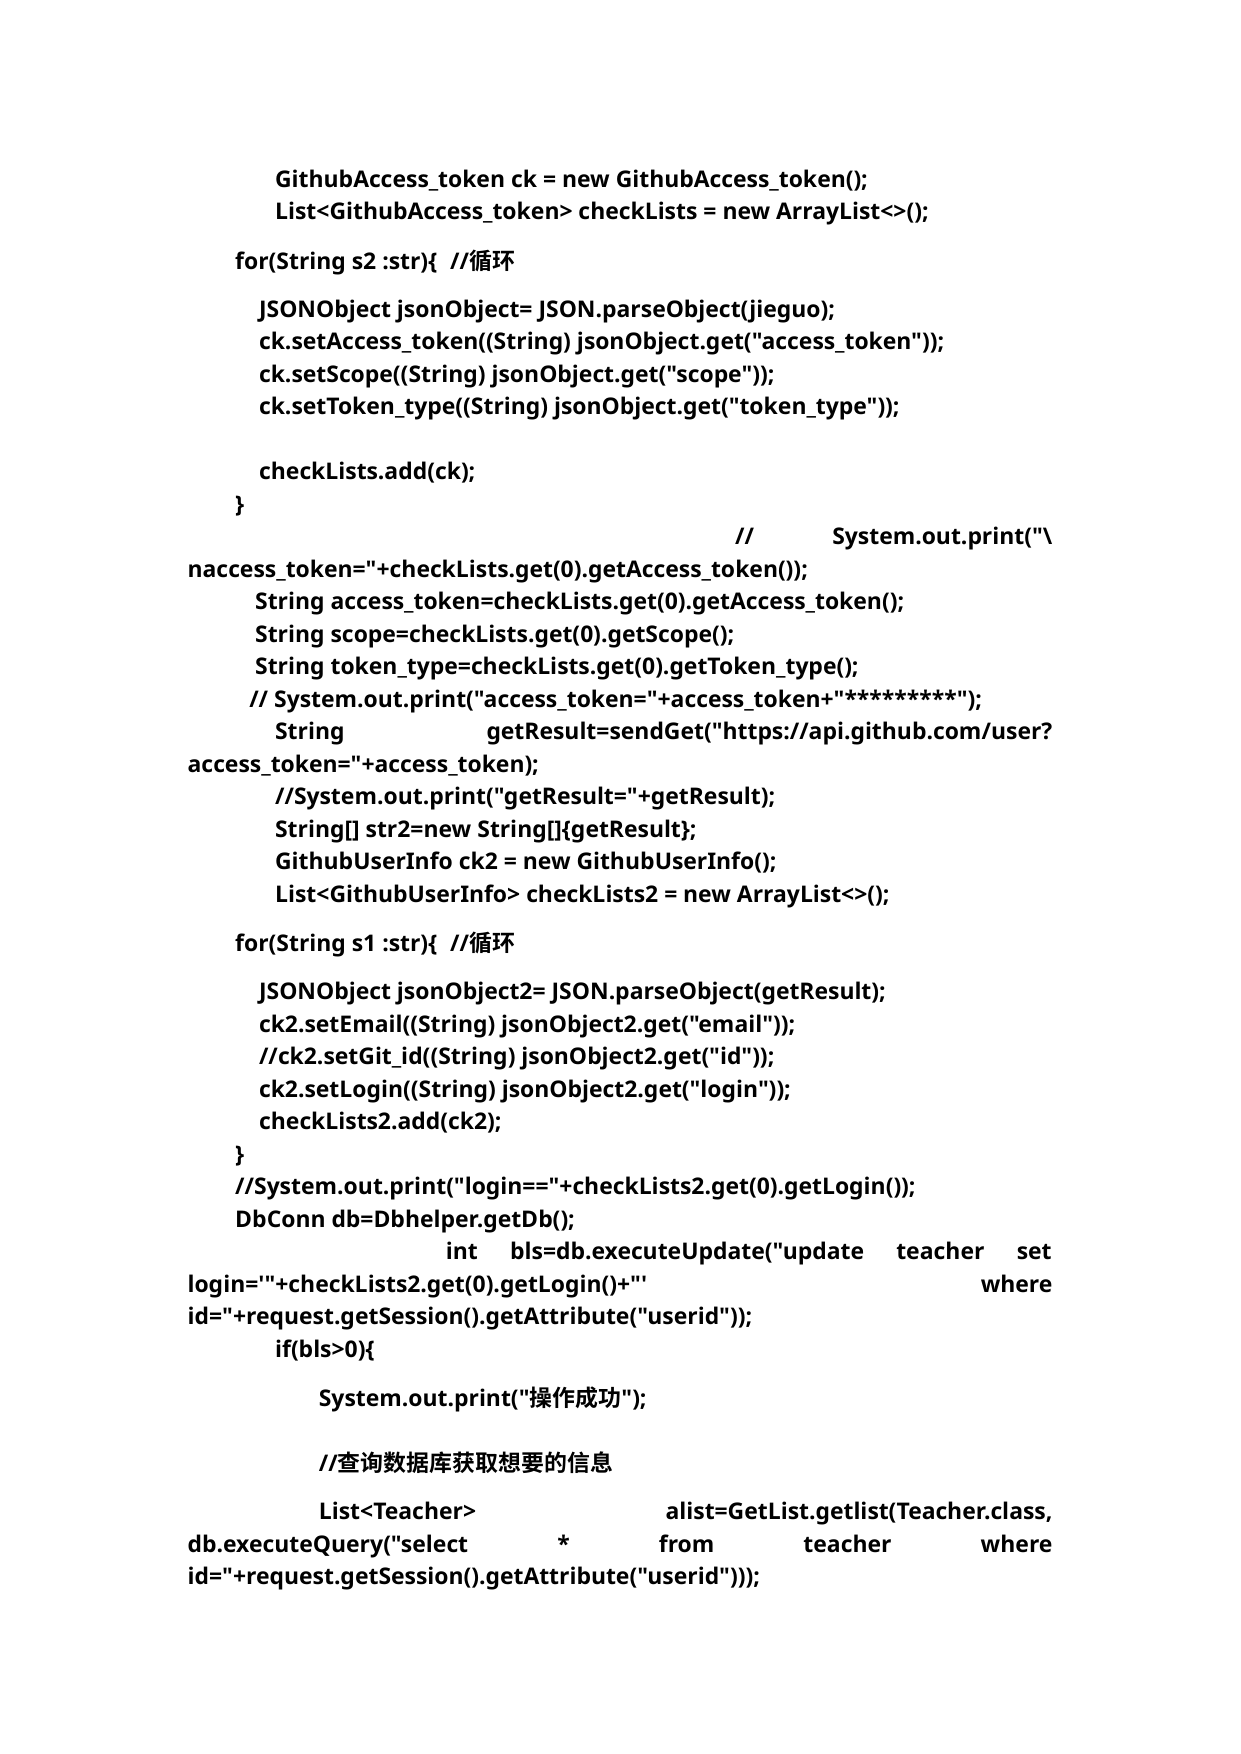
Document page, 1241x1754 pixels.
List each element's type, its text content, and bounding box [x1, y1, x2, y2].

text JSONObject jsonObject2= JSON.parseObject(getResult); [187, 974, 1053, 1007]
text } [187, 1137, 1053, 1169]
text DbConn db=Dbhelper.getDb(); [187, 1202, 1053, 1234]
text for(String s1 :str){ //循环 [187, 909, 1053, 974]
text int bls=db.executeUpdate("update teacher set login='"+checkLists2.get(0).getLogin()+"' where id="+request.getSession().getAttribute("userid")); [187, 1234, 1053, 1332]
text //System.out.print("getResult="+getResult); [187, 779, 1053, 812]
text } [187, 487, 1053, 519]
text for(String s2 :str){ //循环 [187, 227, 1053, 292]
text String access_token=checkLists.get(0).getAccess_token(); [187, 584, 1053, 617]
text String[] str2=new String[]{getResult}; [187, 812, 1053, 844]
text List<GithubUserInfo> checkLists2 = new ArrayList<>(); [187, 877, 1053, 909]
text List<GithubAccess_token> checkLists = new ArrayList<>(); [187, 194, 1053, 227]
text String scope=checkLists.get(0).getScope(); [187, 617, 1053, 649]
text List<Teacher> alist=GetList.getlist(Teacher.class, db.executeQuery("select * from teacher where id="+request.getSession().getAttribute("userid"))); [187, 1494, 1053, 1592]
text GithubAccess_token ck = new GithubAccess_token(); [187, 162, 1053, 194]
text if(bls>0){ [187, 1332, 1053, 1364]
text //查询数据库获取想要的信息 [187, 1429, 1053, 1494]
text //ck2.setGit_id((String) jsonObject2.get("id")); [187, 1039, 1053, 1072]
text GithubUserInfo ck2 = new GithubUserInfo(); [187, 844, 1053, 877]
text System.out.print("操作成功"); [187, 1364, 1053, 1429]
text ck2.setEmail((String) jsonObject2.get("email")); [187, 1007, 1053, 1039]
text ck.setToken_type((String) jsonObject.get("token_type")); [187, 389, 1053, 422]
text // System.out.print("access_token="+access_token+"*********"); [187, 682, 1053, 714]
text checkLists.add(ck); [187, 454, 1053, 487]
text ck.setScope((String) jsonObject.get("scope")); [187, 357, 1053, 389]
text ck.setAccess_token((String) jsonObject.get("access_token")); [187, 324, 1053, 357]
text ck2.setLogin((String) jsonObject2.get("login")); [187, 1072, 1053, 1104]
text String getResult=sendGet("https://api.github.com/user?access_token="+access_token); [187, 714, 1053, 779]
text // System.out.print("\naccess_token="+checkLists.get(0).getAccess_token()); [187, 519, 1053, 584]
text checkLists2.add(ck2); [187, 1104, 1053, 1137]
text //System.out.print("login=="+checkLists2.get(0).getLogin()); [187, 1169, 1053, 1202]
text String token_type=checkLists.get(0).getToken_type(); [187, 649, 1053, 682]
text JSONObject jsonObject= JSON.parseObject(jieguo); [187, 292, 1053, 324]
